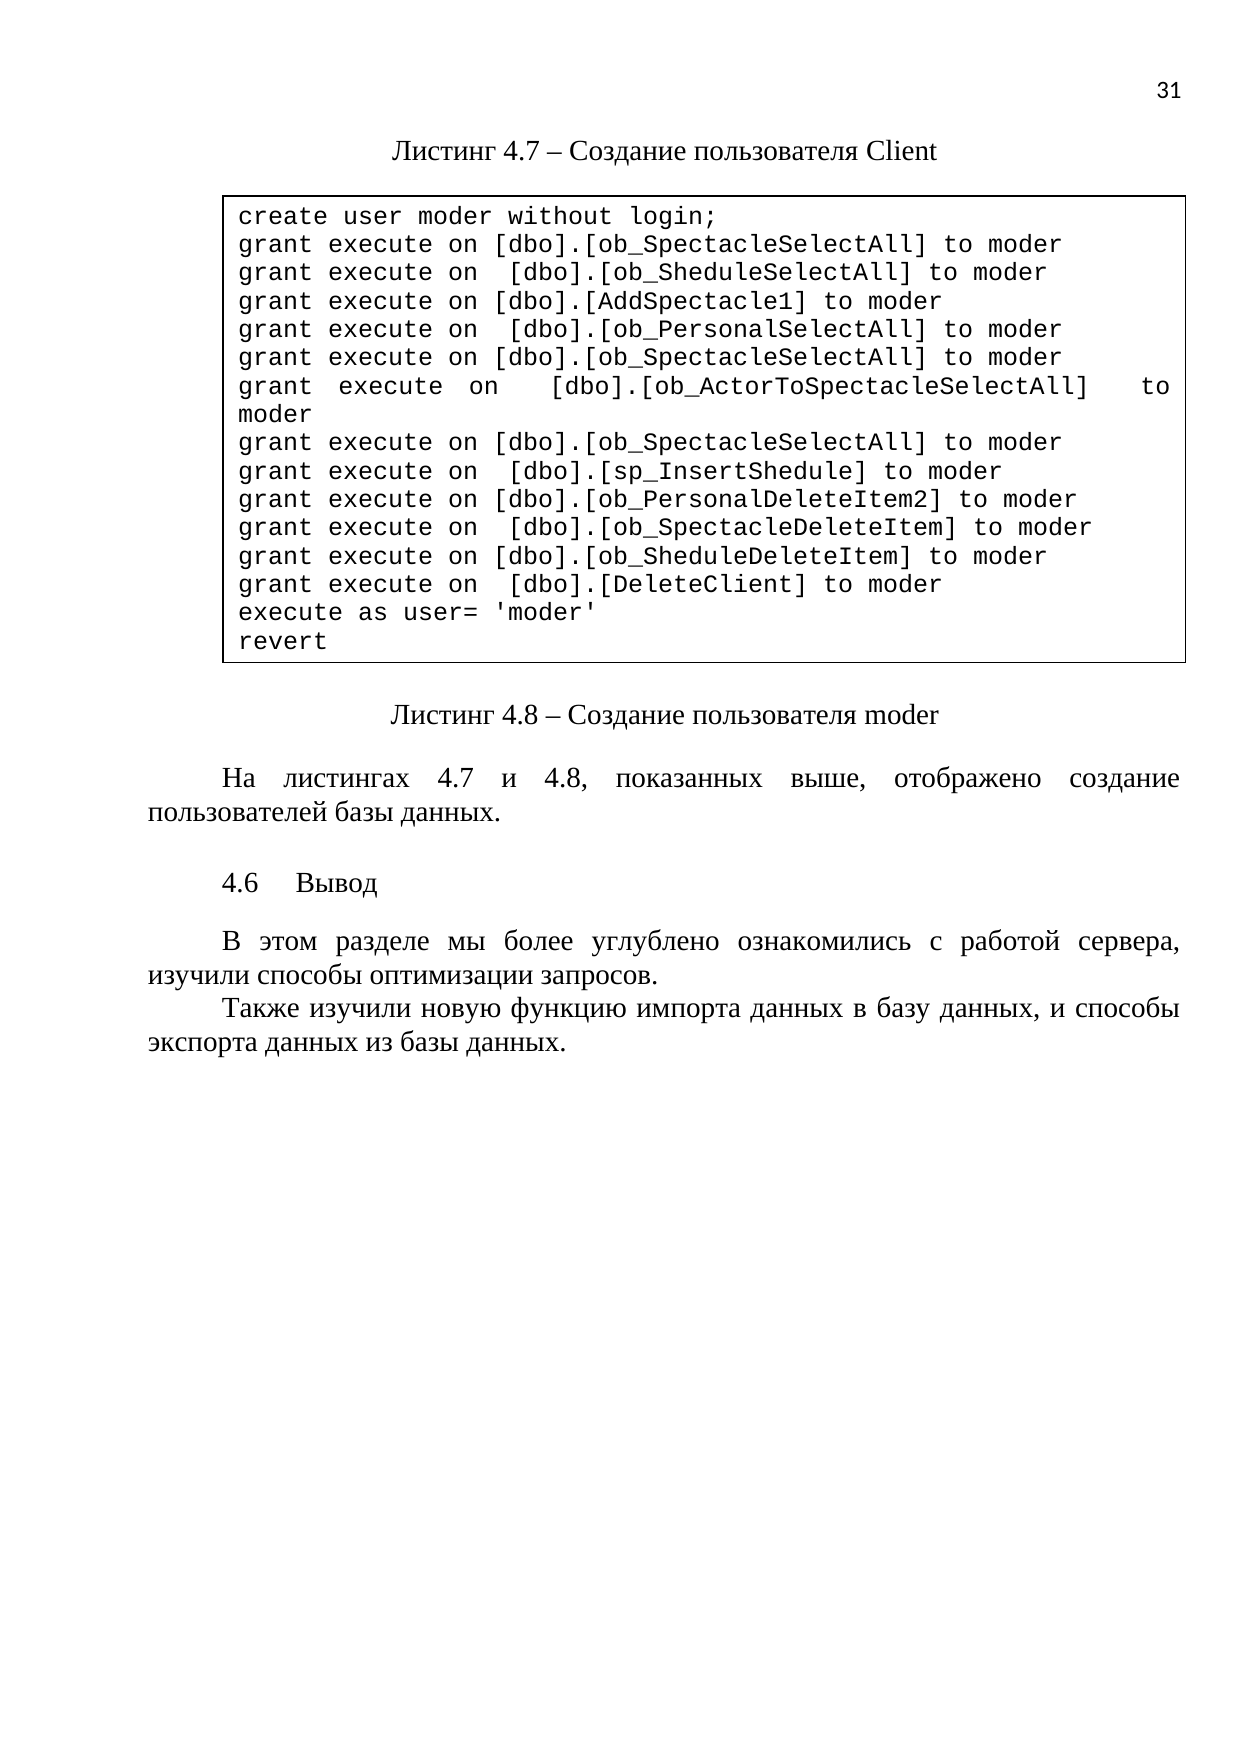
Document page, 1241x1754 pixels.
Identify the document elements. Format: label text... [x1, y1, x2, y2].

text В этом разделе мы более углублено ознакомились с работой сервера, изучили способы оптимизации запросов. [148, 923, 1181, 990]
text Листинг 4.8 – Создание пользователя moder [148, 258, 1181, 731]
text Также изучили новую функцию импорта данных в базу данных, и способы экспорта данных из базы данных. [148, 990, 1181, 1057]
text На листингах 4.7 и 4.8, показанных выше, отображено создание пользователей базы данных. [148, 760, 1181, 827]
subtitle Вывод [148, 865, 1181, 898]
text Листинг 4.7 – Создание пользователя Client [148, 133, 1181, 167]
